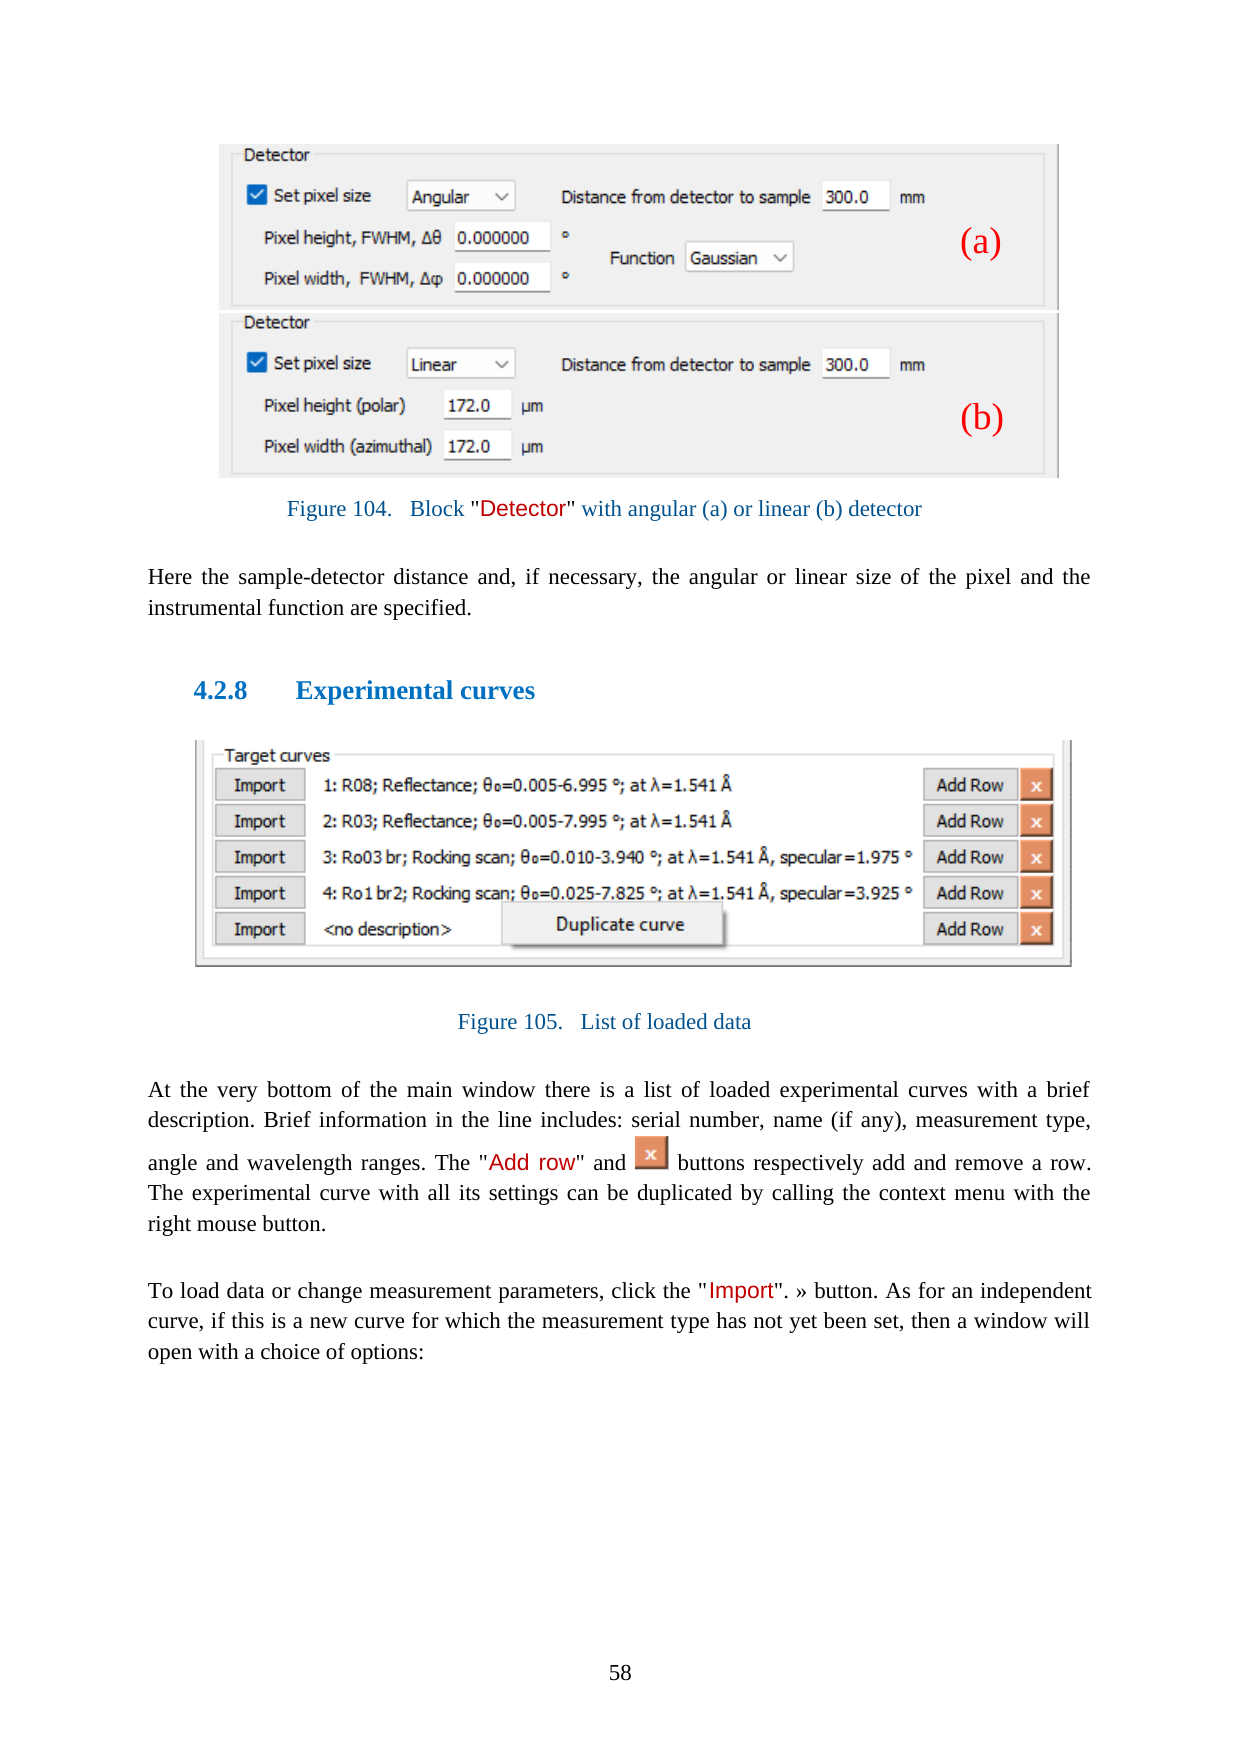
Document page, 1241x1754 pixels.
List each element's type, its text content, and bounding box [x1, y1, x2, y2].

text Here the sample-detector distance and, if necessary, the angular or linear size of the pixel and the instrumental function are specified. [148, 563, 1093, 620]
picture [634, 1136, 669, 1171]
picture [219, 313, 1059, 478]
text To load data or change measurement parameters, click the "Import". » button. As for an independent curve, if this is a new curve for which the measurement type has not yet been set, then a window will open with a choice of options: [148, 1277, 1093, 1364]
text At the very bottom of the main window there is a list of loaded experimental curves with a brief description. Brief information in the line includes: serial number, name (if any), measurement type, angle and wavelength ranges. The "Add row" and buttons respectively add and remove a row. The experimental curve with all its settings can be duplicated by calling the context menu with the right mouse button. [148, 1076, 1093, 1236]
subtitle Experimental curves [193, 674, 1093, 705]
picture [195, 740, 1072, 967]
picture [219, 144, 1059, 310]
